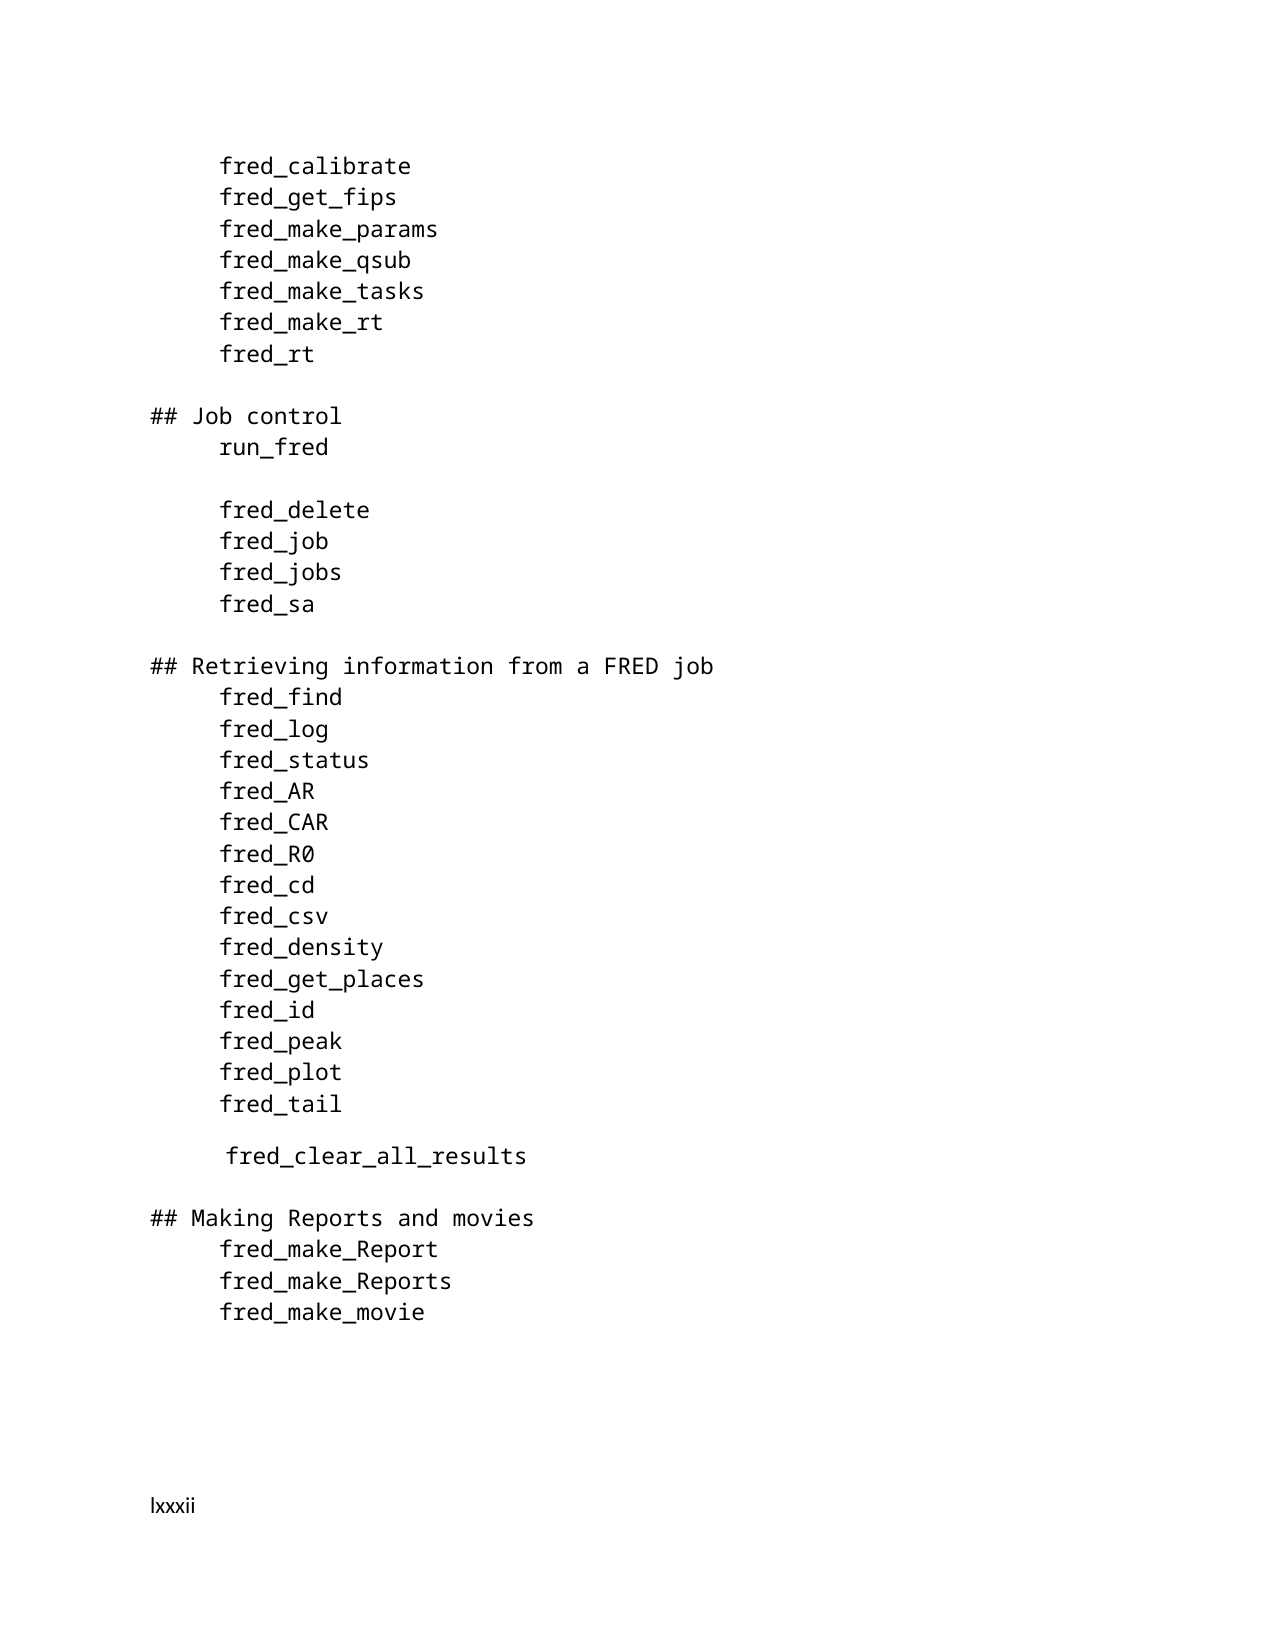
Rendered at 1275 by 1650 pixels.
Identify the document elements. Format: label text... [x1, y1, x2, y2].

text fred_clear_all_results ## Making Reports and movies fred_make_Report fred_make_Reports fred_make_movie [150, 1139, 1155, 1327]
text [150, 150, 1155, 1119]
